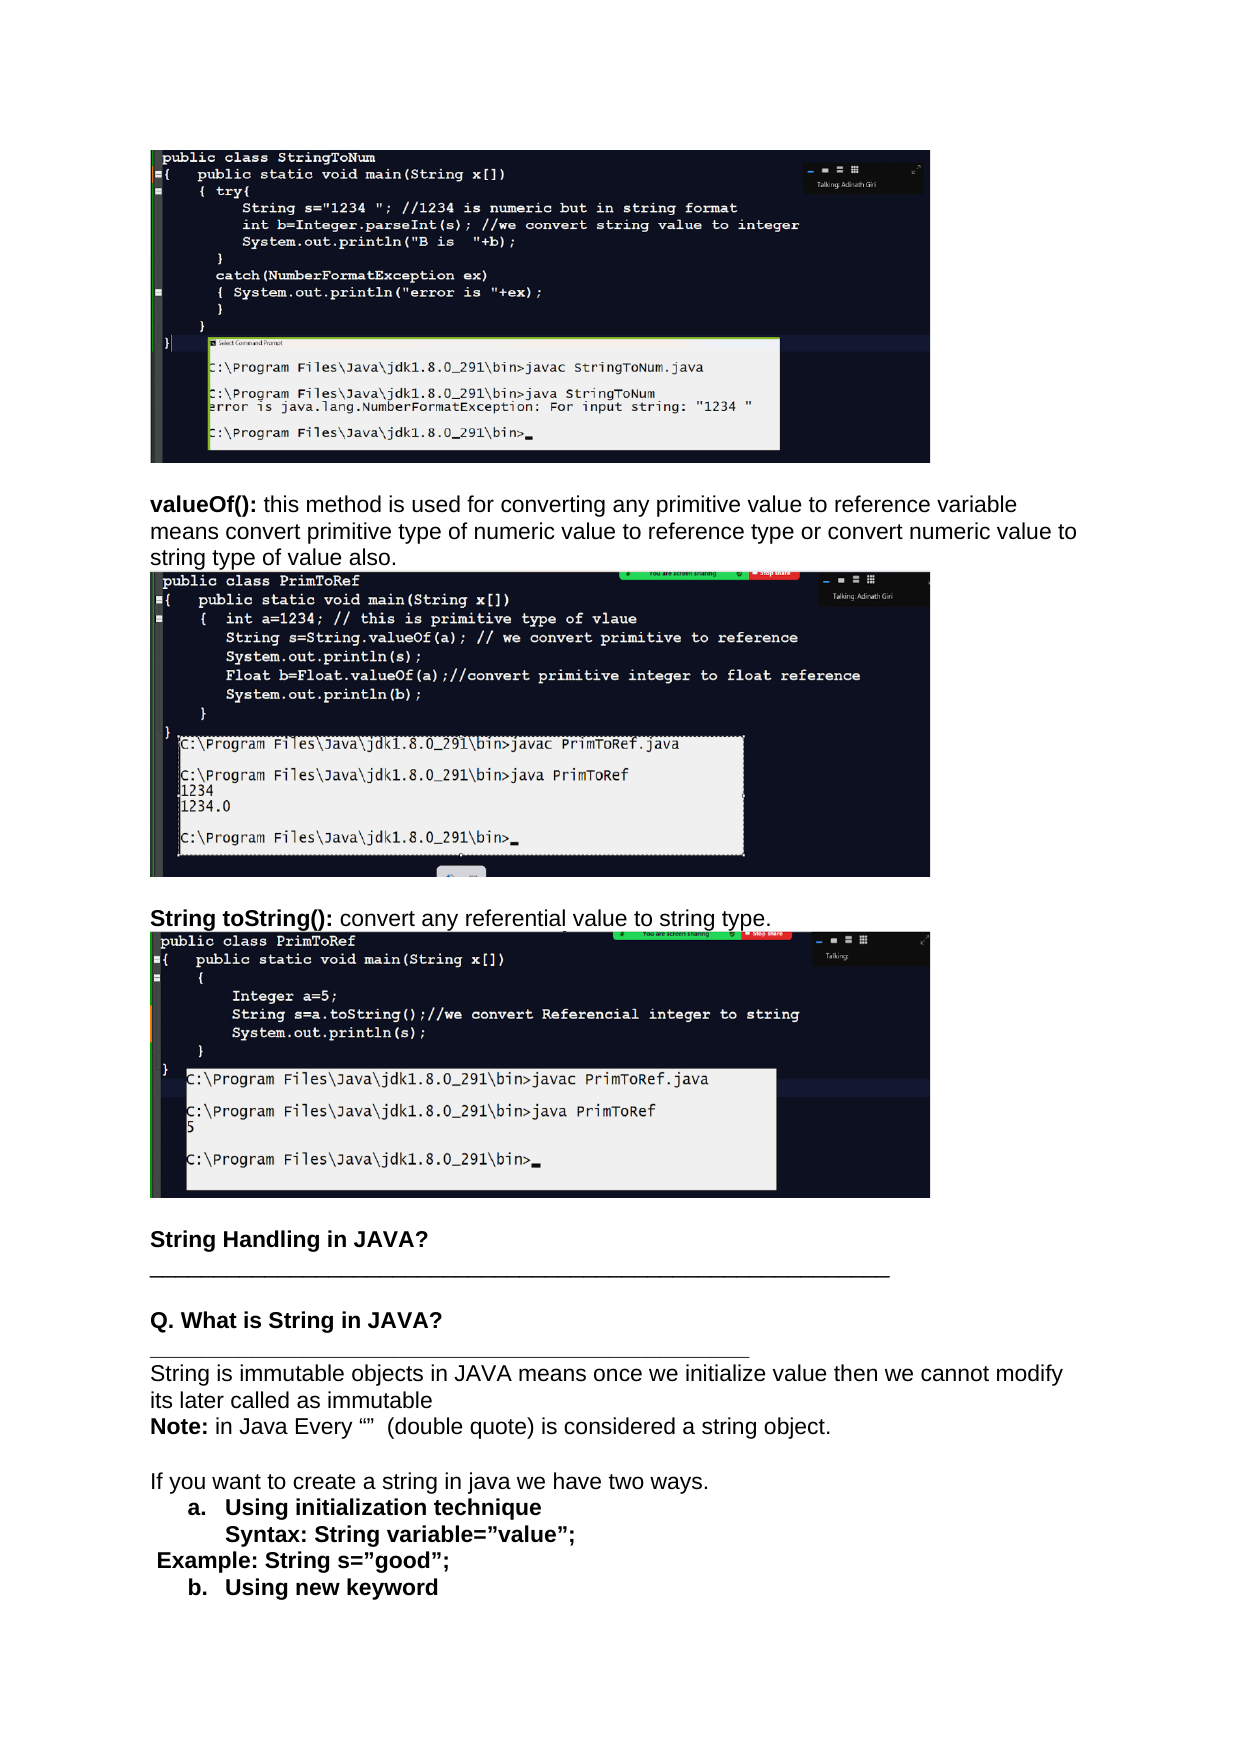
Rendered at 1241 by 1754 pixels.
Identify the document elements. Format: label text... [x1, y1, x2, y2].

text Q. What is String in JAVA? [150, 1307, 1090, 1334]
text String is immutable objects in JAVA means once we initialize value then we cannot modify its later called as immutable [150, 1360, 1090, 1413]
picture [150, 570, 931, 877]
text If you want to create a string in java we have two ways. [150, 1468, 1090, 1494]
text Example: String s=”good”; [150, 1547, 1090, 1573]
text Syntax: String variable=”value”; [225, 1521, 1090, 1547]
picture [150, 931, 931, 1198]
text String Handling in JAVA? [150, 1226, 1090, 1252]
text valueOf(): this method is used for converting any primitive value to reference variable means convert primitive type of numeric value to reference type or convert numeric value to string type of value also. [150, 491, 1090, 570]
text String toString(): convert any referential value to string type. [150, 905, 1090, 932]
list Using new keyword [187, 1573, 1090, 1600]
text _______________________________________________ [150, 1334, 1090, 1360]
text __________________________________________________________ [150, 1252, 1090, 1279]
list Using initialization technique [187, 1494, 1090, 1521]
text Note: in Java Every “” (double quote) is considered a string object. [150, 1413, 1090, 1439]
picture [150, 150, 931, 463]
